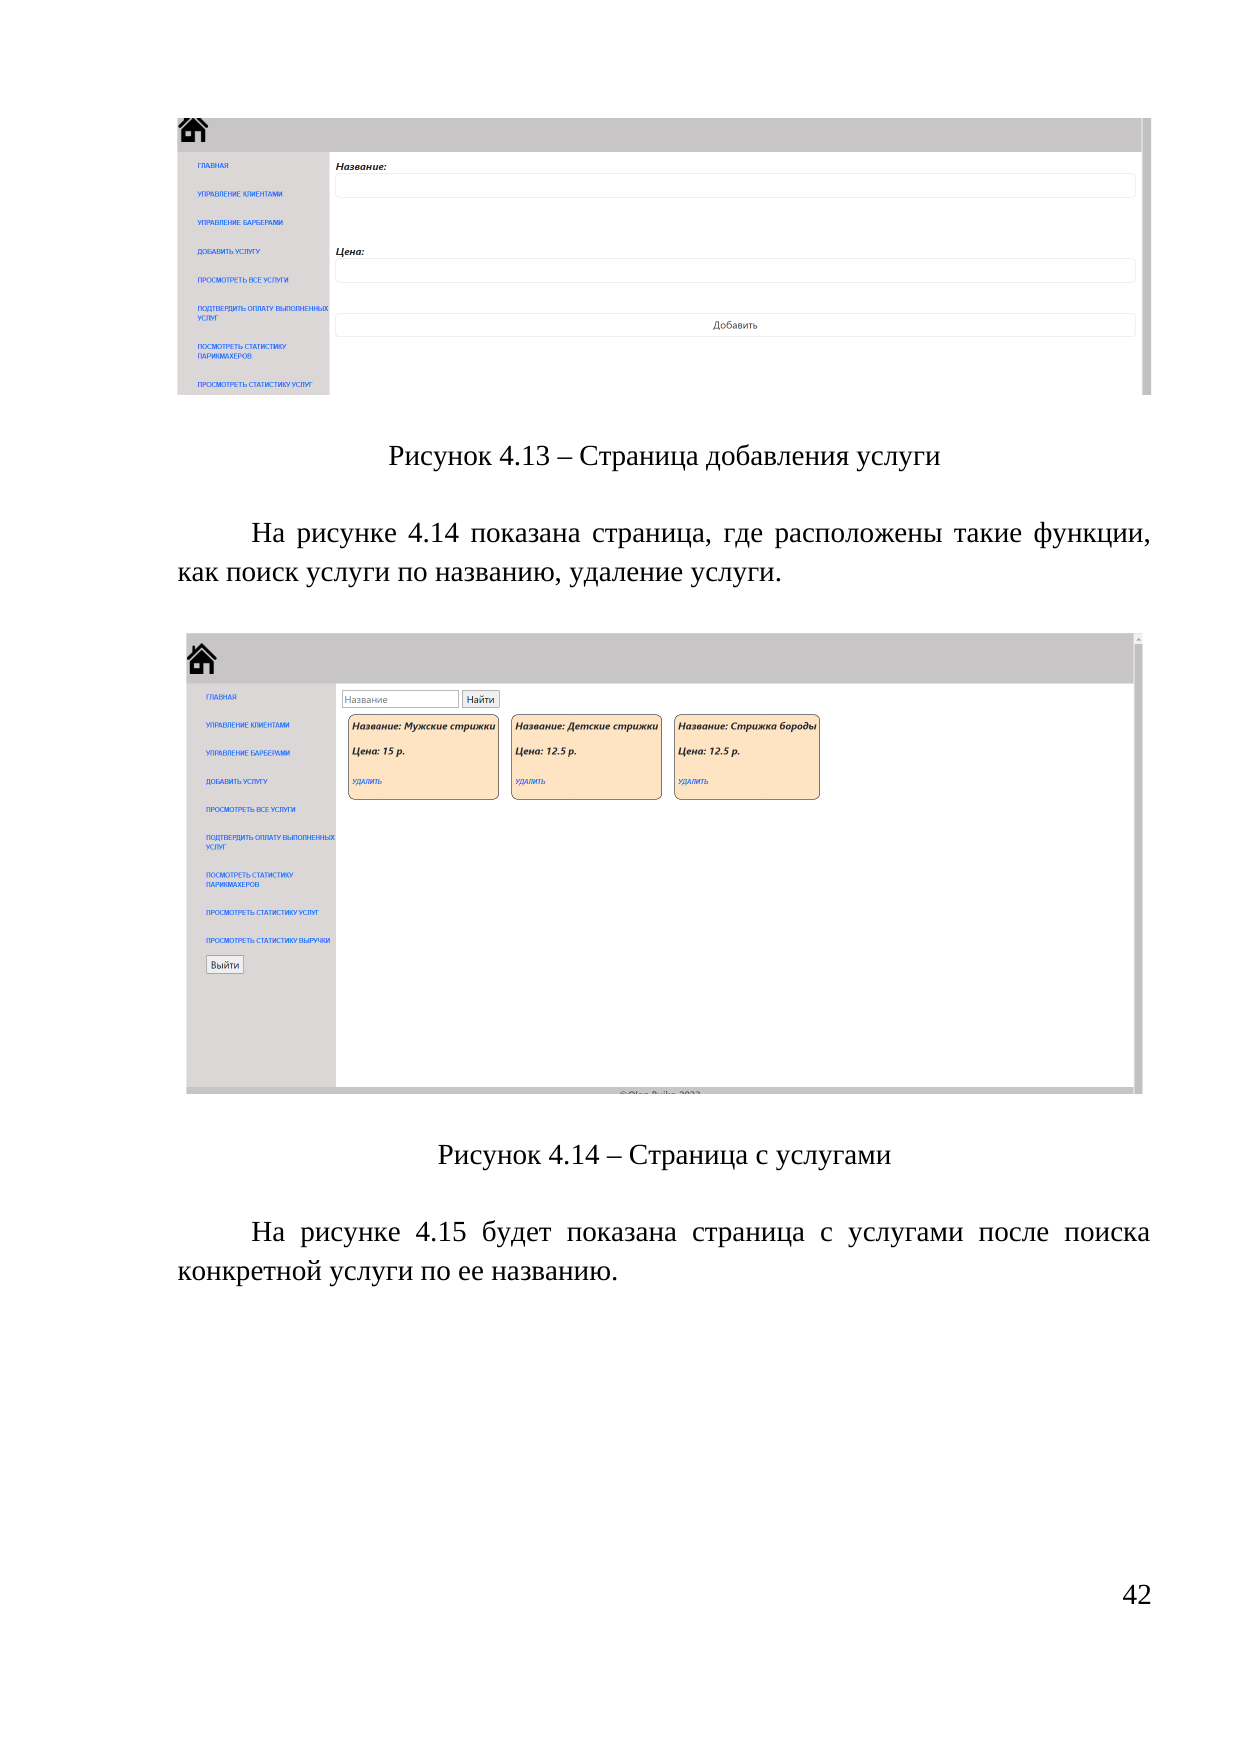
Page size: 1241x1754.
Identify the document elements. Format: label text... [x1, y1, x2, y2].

picture [186, 631, 1143, 1094]
text На рисунке 4.15 будет показана страница с услугами после поиска конкретной услуги по ее названию. [177, 1214, 1152, 1287]
picture [177, 118, 1152, 395]
text Рисунок 4.14 – Страница с услугами [177, 1137, 1152, 1171]
text На рисунке 4.14 показана страница, где расположены такие функции, как поиск услуги по названию, удаление услуги. [177, 515, 1152, 587]
text Рисунок 4.13 – Страница добавления услуги [177, 438, 1152, 472]
